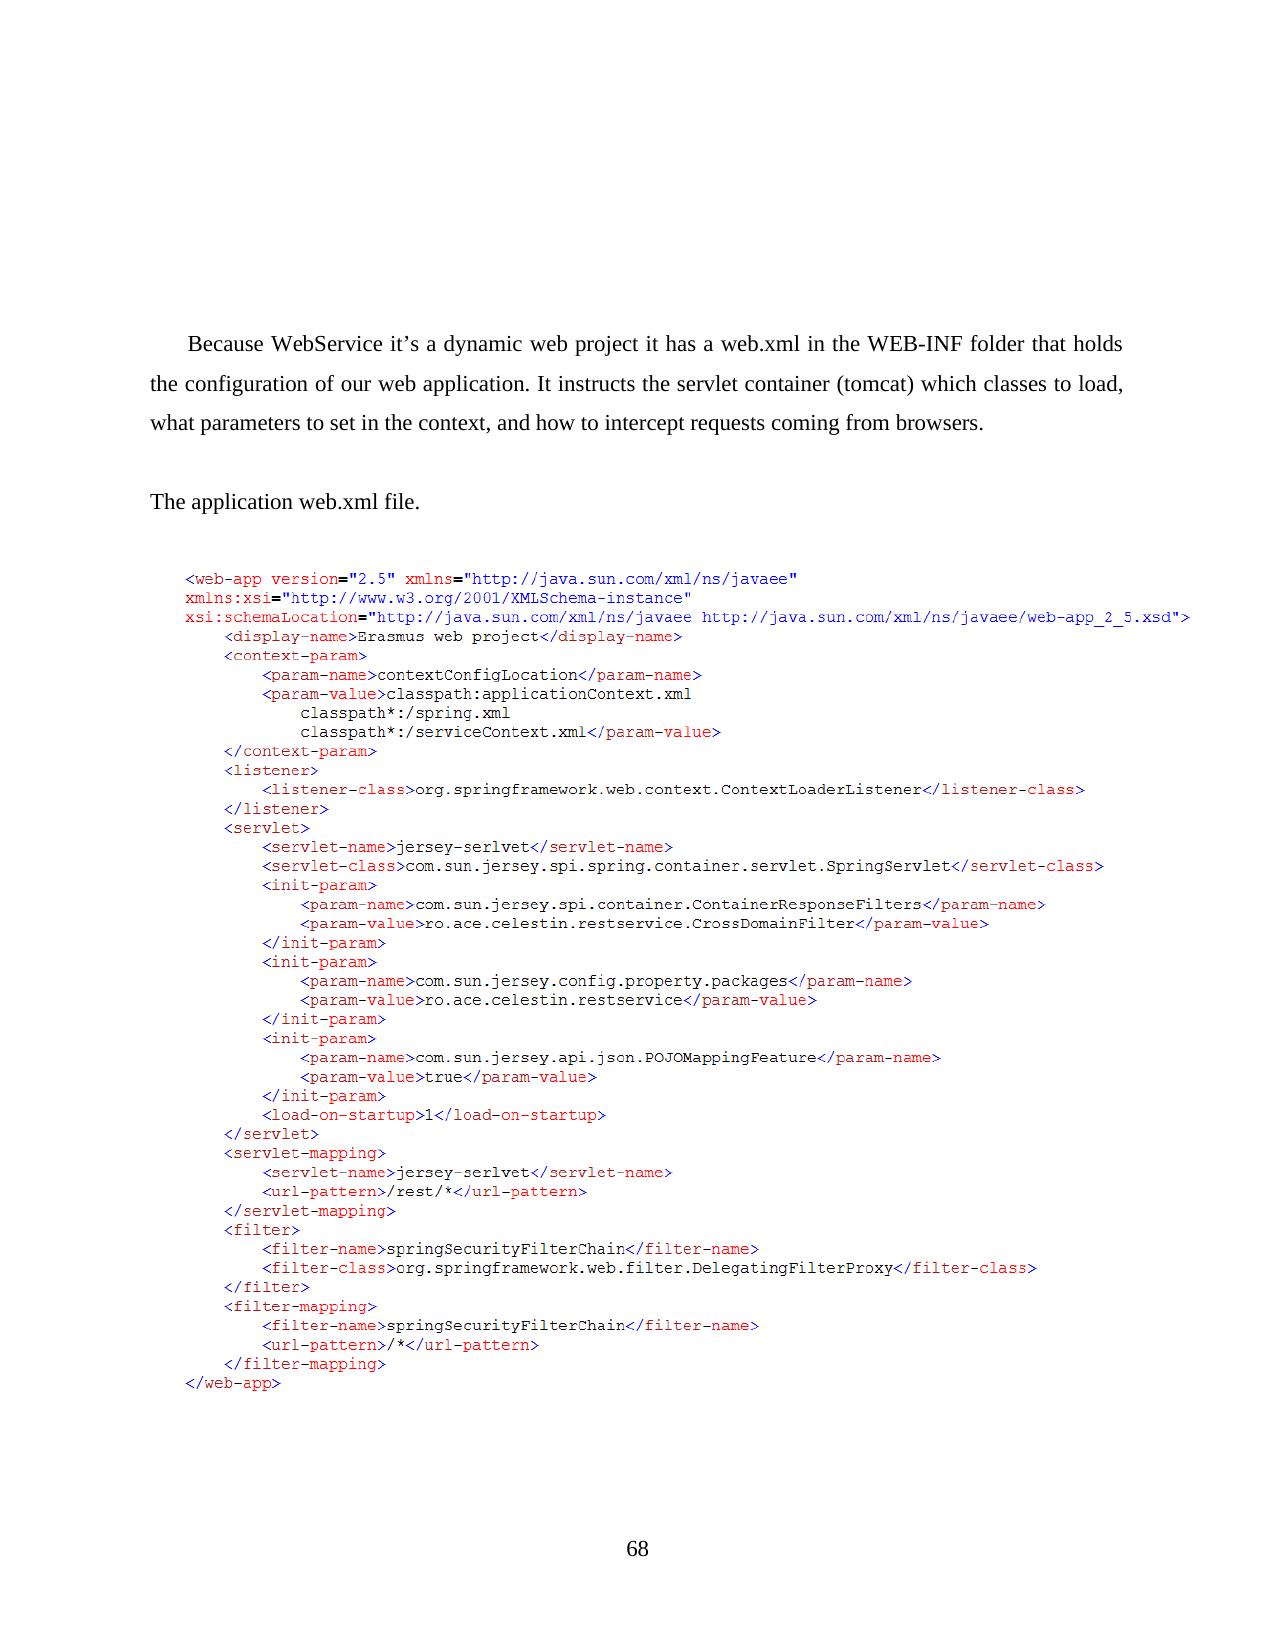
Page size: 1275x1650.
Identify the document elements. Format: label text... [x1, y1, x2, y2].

text Because WebService it’s a dynamic web project it has a web.xml in the WEB-INF folder that holds the configuration of our web application. It instructs the servlet container (tomcat) which classes to load, what parameters to set in the context, and how to intercept requests coming from browsers. [150, 330, 1125, 436]
text The application web.xml file. [150, 488, 1125, 514]
picture [183, 570, 1197, 1395]
